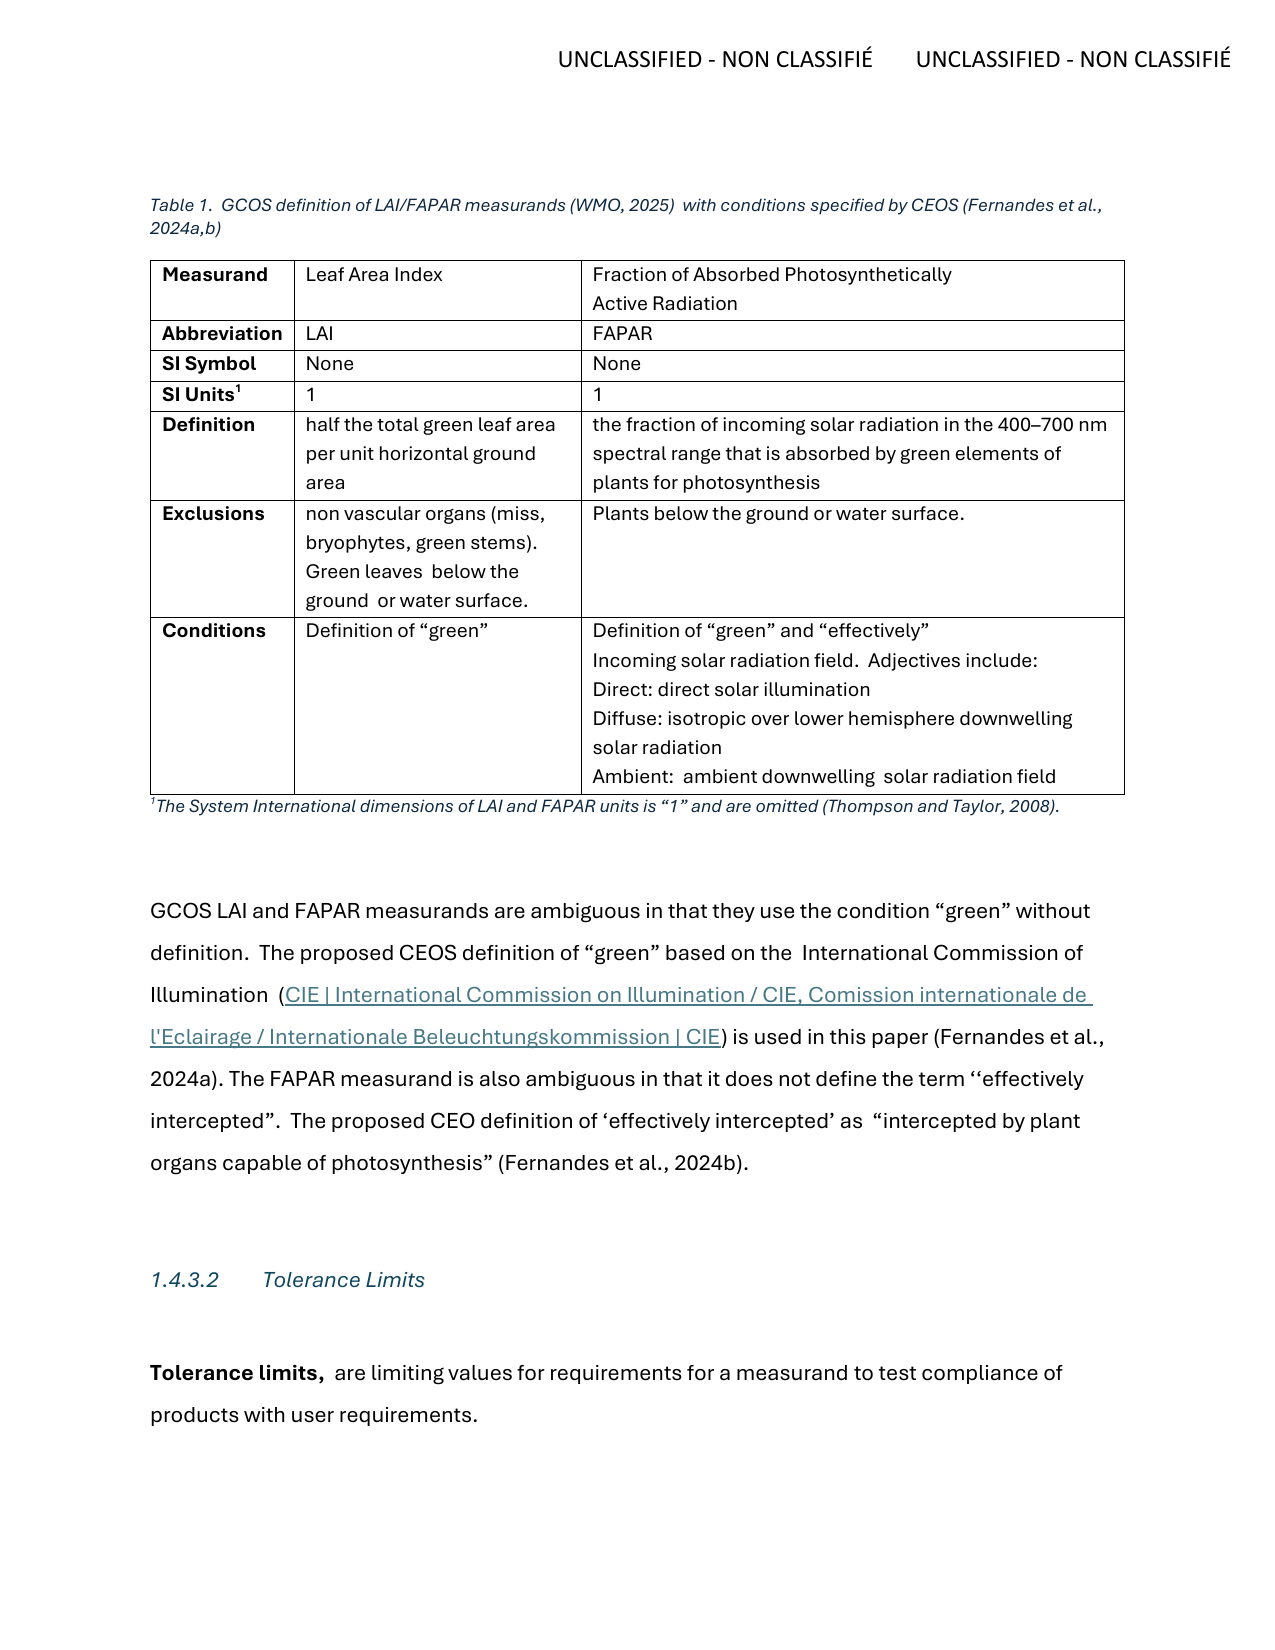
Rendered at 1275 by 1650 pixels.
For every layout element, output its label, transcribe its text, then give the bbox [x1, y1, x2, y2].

table_header Leaf Area Index [295, 261, 581, 320]
table_cell the fraction of incoming solar radiation in the 400–700 nm spectral range that is absorbed by green elements of plants for photosynthesis [582, 412, 1124, 499]
table_cell SI Symbol [151, 351, 294, 381]
table_cell Plants below the ground or water surface. [582, 501, 1124, 617]
text 1The System International dimensions of LAI and FAPAR units is “1” and are omitted (Thompson and Taylor, 2008). [150, 795, 1125, 817]
table_cell half the total green leaf area per unit horizontal ground area [295, 412, 581, 499]
table_cell Definition of “green” [295, 618, 581, 793]
table_header Measurand [151, 261, 294, 320]
table_cell FAPAR [582, 321, 1124, 350]
table_cell None [295, 351, 581, 381]
text Table 1. GCOS definition of LAI/FAPAR measurands (WMO, 2025) with conditions specified by CEOS (Fernandes et al., 2024a,b) [150, 194, 1125, 239]
table_cell Abbreviation [151, 321, 294, 350]
text GCOS LAI and FAPAR measurands are ambiguous in that they use the condition “green” without definition. The proposed CEOS definition of “green” based on the International Commission of Illumination (CIE | International Commission on Illumination / CIE, Comission internationale de l'Eclairage / Internationale Beleuchtungskommission | CIE) is used in this paper (Fernandes et al., 2024a). The FAPAR measurand is also ambiguous in that it does not define the term ‘‘effectively intercepted”. The proposed CEO definition of ‘effectively intercepted’ as “intercepted by plant organs capable of photosynthesis” (Fernandes et al., 2024b). [150, 897, 1125, 1177]
table_cell Conditions [151, 618, 294, 793]
subtitle Tolerance Limits [150, 1266, 1125, 1294]
table_cell 1 [295, 382, 581, 411]
table_cell Definition [151, 412, 294, 499]
table_cell SI Units1 [151, 382, 294, 411]
table_cell Exclusions [151, 501, 294, 617]
table_cell 1 [582, 382, 1124, 411]
table_header Fraction of Absorbed Photosynthetically Active Radiation [582, 261, 1124, 320]
text Tolerance limits, are limiting values for requirements for a measurand to test compliance of products with user requirements. [150, 1359, 1125, 1429]
table_cell Definition of “green” and “effectively” Incoming solar radiation field. Adjectives include: Direct: direct solar illumination Diffuse: isotropic over lower hemisphere downwelling solar radiation Ambient: ambient downwelling solar radiation field [582, 618, 1124, 793]
table_cell LAI [295, 321, 581, 350]
table_cell None [582, 351, 1124, 381]
table_cell non vascular organs (miss, bryophytes, green stems). Green leaves below the ground or water surface. [295, 501, 581, 617]
